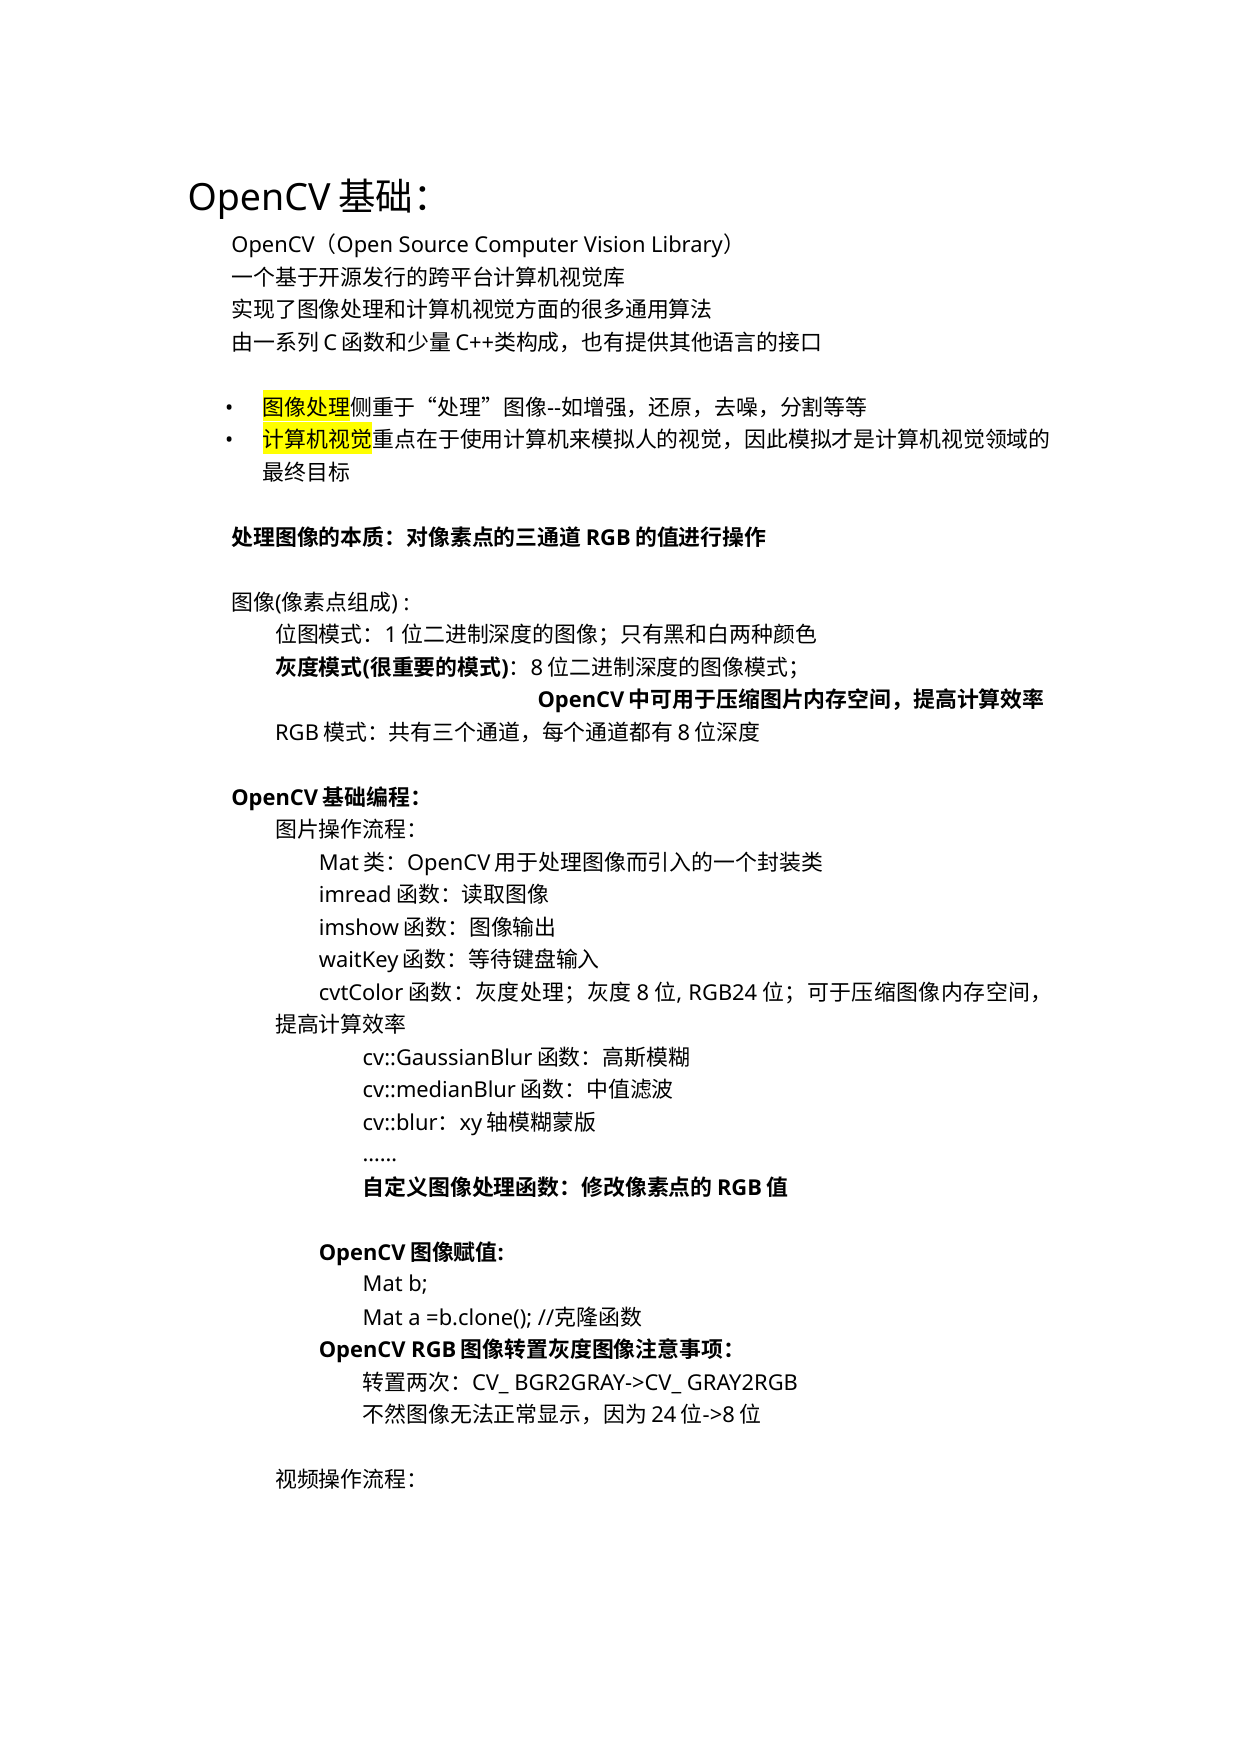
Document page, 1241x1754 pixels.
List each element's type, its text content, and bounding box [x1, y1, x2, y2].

text 位图模式：1位二进制深度的图像；只有黑和白两种颜色 [231, 617, 1053, 649]
text cv::medianBlur函数：中值滤波 [319, 1072, 1053, 1104]
text 一个基于开源发行的跨平台计算机视觉库 [187, 259, 1053, 292]
text 处理图像的本质：对像素点的三通道RGB的值进行操作 [187, 519, 1053, 552]
text OpenCV中可用于压缩图片内存空间，提高计算效率 [494, 682, 1053, 714]
text Mat b; [319, 1267, 1053, 1299]
text OpenCV（Open Source Computer Vision Library） [187, 227, 1053, 259]
text 图像(像素点组成) : [187, 584, 1053, 617]
list 计算机视觉重点在于使用计算机来模拟人的视觉，因此模拟才是计算机视觉领域的最终目标 [225, 422, 1053, 487]
text 自定义图像处理函数：修改像素点的RGB值 [319, 1169, 1053, 1202]
text waitKey函数：等待键盘输入 [275, 942, 1053, 974]
text 视频操作流程： [187, 1462, 1053, 1494]
text imread函数：读取图像 [275, 877, 1053, 909]
text 图片操作流程： [187, 812, 1053, 844]
text 不然图像无法正常显示，因为24位->8位 [319, 1397, 1053, 1429]
text OpenCV基础编程： [187, 779, 1053, 812]
text …… [319, 1137, 1053, 1169]
text cv::blur：xy轴模糊蒙版 [319, 1104, 1053, 1137]
text RGB模式：共有三个通道，每个通道都有8位深度 [231, 714, 1053, 747]
text Mat类：OpenCV用于处理图像而引入的一个封装类 [275, 844, 1053, 877]
text OpenCV RGB图像转置灰度图像注意事项： [187, 1332, 1053, 1364]
text 灰度模式(很重要的模式)：8位二进制深度的图像模式； [231, 649, 1053, 682]
text imshow函数：图像输出 [275, 909, 1053, 942]
text cv::GaussianBlur函数：高斯模糊 [319, 1039, 1053, 1072]
text 由一系列C函数和少量C++类构成，也有提供其他语言的接口 [187, 324, 1053, 357]
text 转置两次：CV_ BGR2GRAY->CV_ GRAY2RGB [187, 1364, 1053, 1397]
text OpenCV图像赋值: [275, 1234, 1053, 1267]
list 图像处理侧重于“处理”图像--如增强，还原，去噪，分割等等 [225, 389, 1053, 422]
text 实现了图像处理和计算机视觉方面的很多通用算法 [187, 292, 1053, 324]
text OpenCV基础： [187, 162, 1053, 227]
text cvtColor函数：灰度处理；灰度8位, RGB24位；可于压缩图像内存空间，提高计算效率 [275, 974, 1053, 1039]
text Mat a =b.clone(); //克隆函数 [319, 1299, 1053, 1332]
